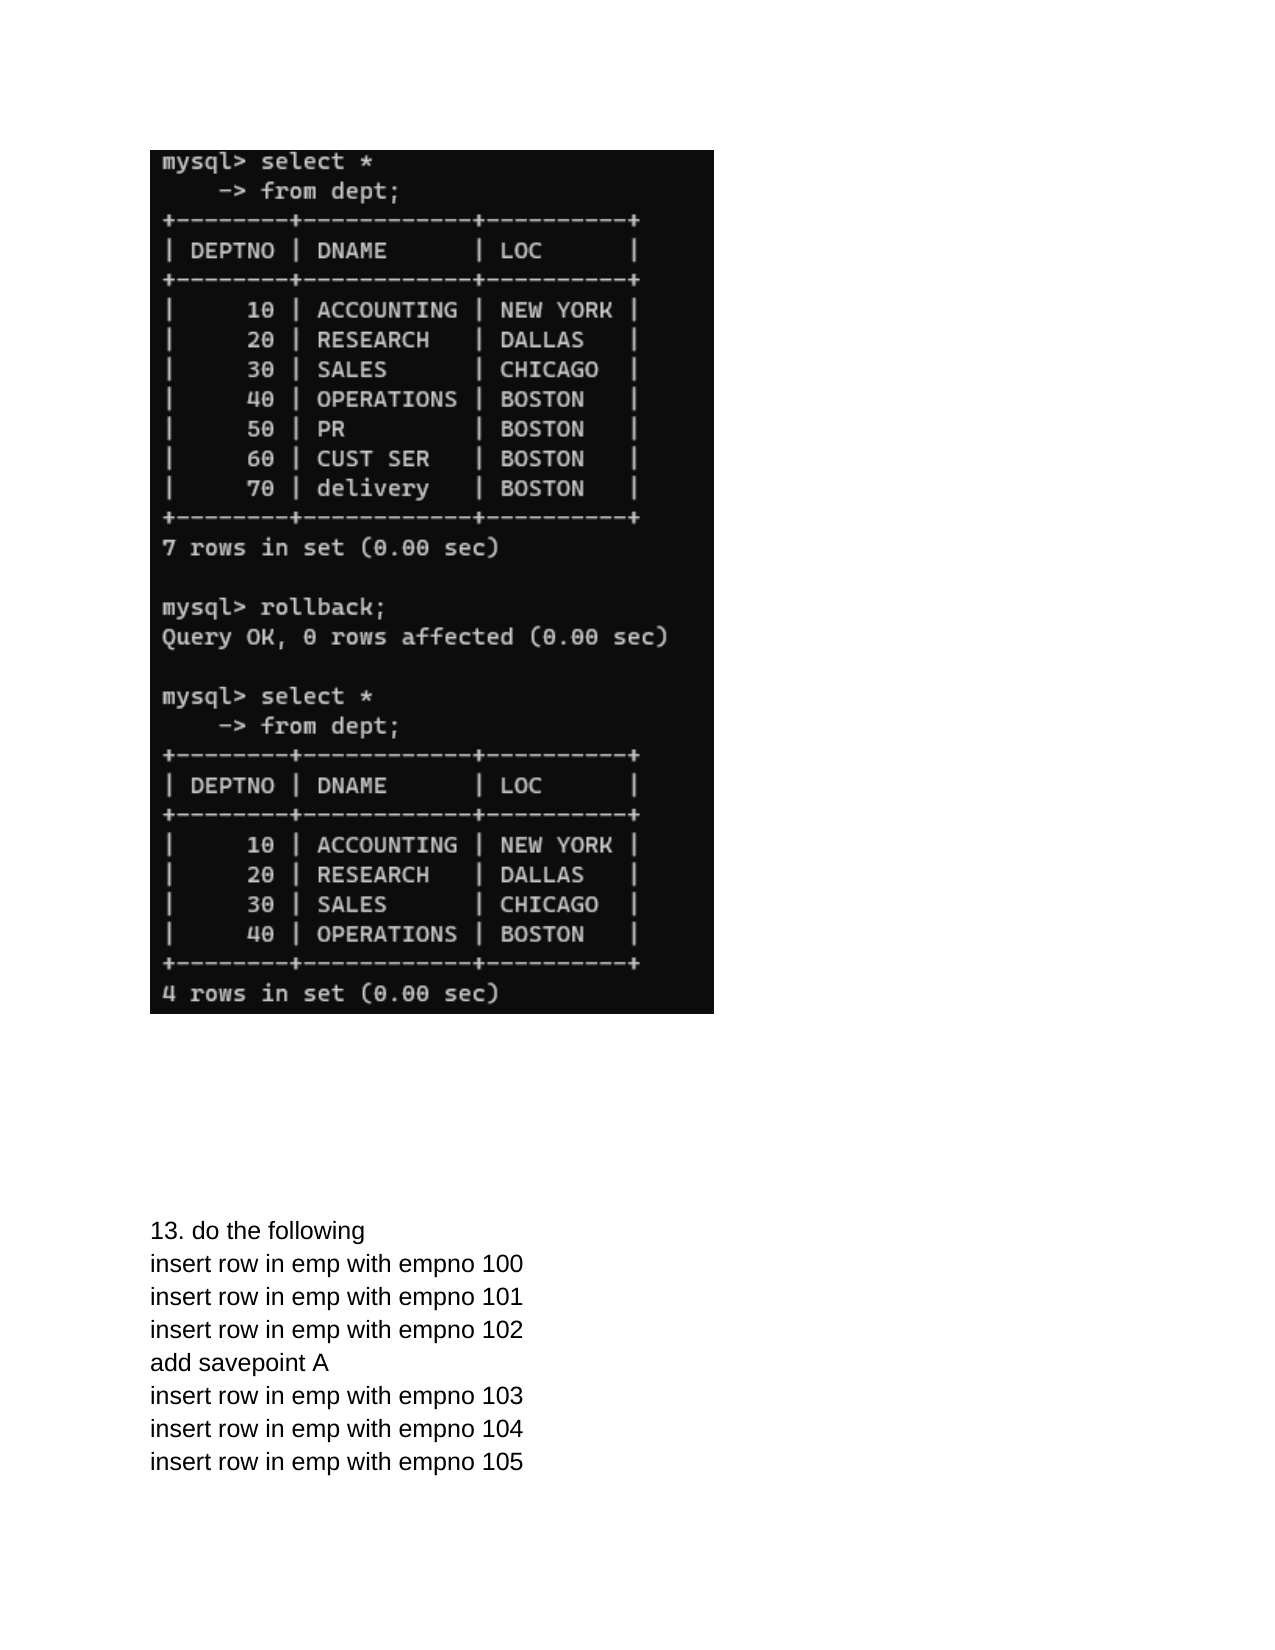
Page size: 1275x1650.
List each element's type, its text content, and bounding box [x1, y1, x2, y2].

text insert row in emp with empno 105 [150, 1447, 1125, 1476]
text insert row in emp with empno 102 [150, 1315, 1125, 1344]
text insert row in emp with empno 101 [150, 1282, 1125, 1311]
text insert row in emp with empno 104 [150, 1414, 1125, 1443]
text insert row in emp with empno 103 [150, 1381, 1125, 1410]
text add savepoint A [150, 1348, 1125, 1377]
text 13. do the following [150, 1216, 1125, 1245]
text insert row in emp with empno 100 [150, 1249, 1125, 1278]
picture [150, 150, 714, 1014]
